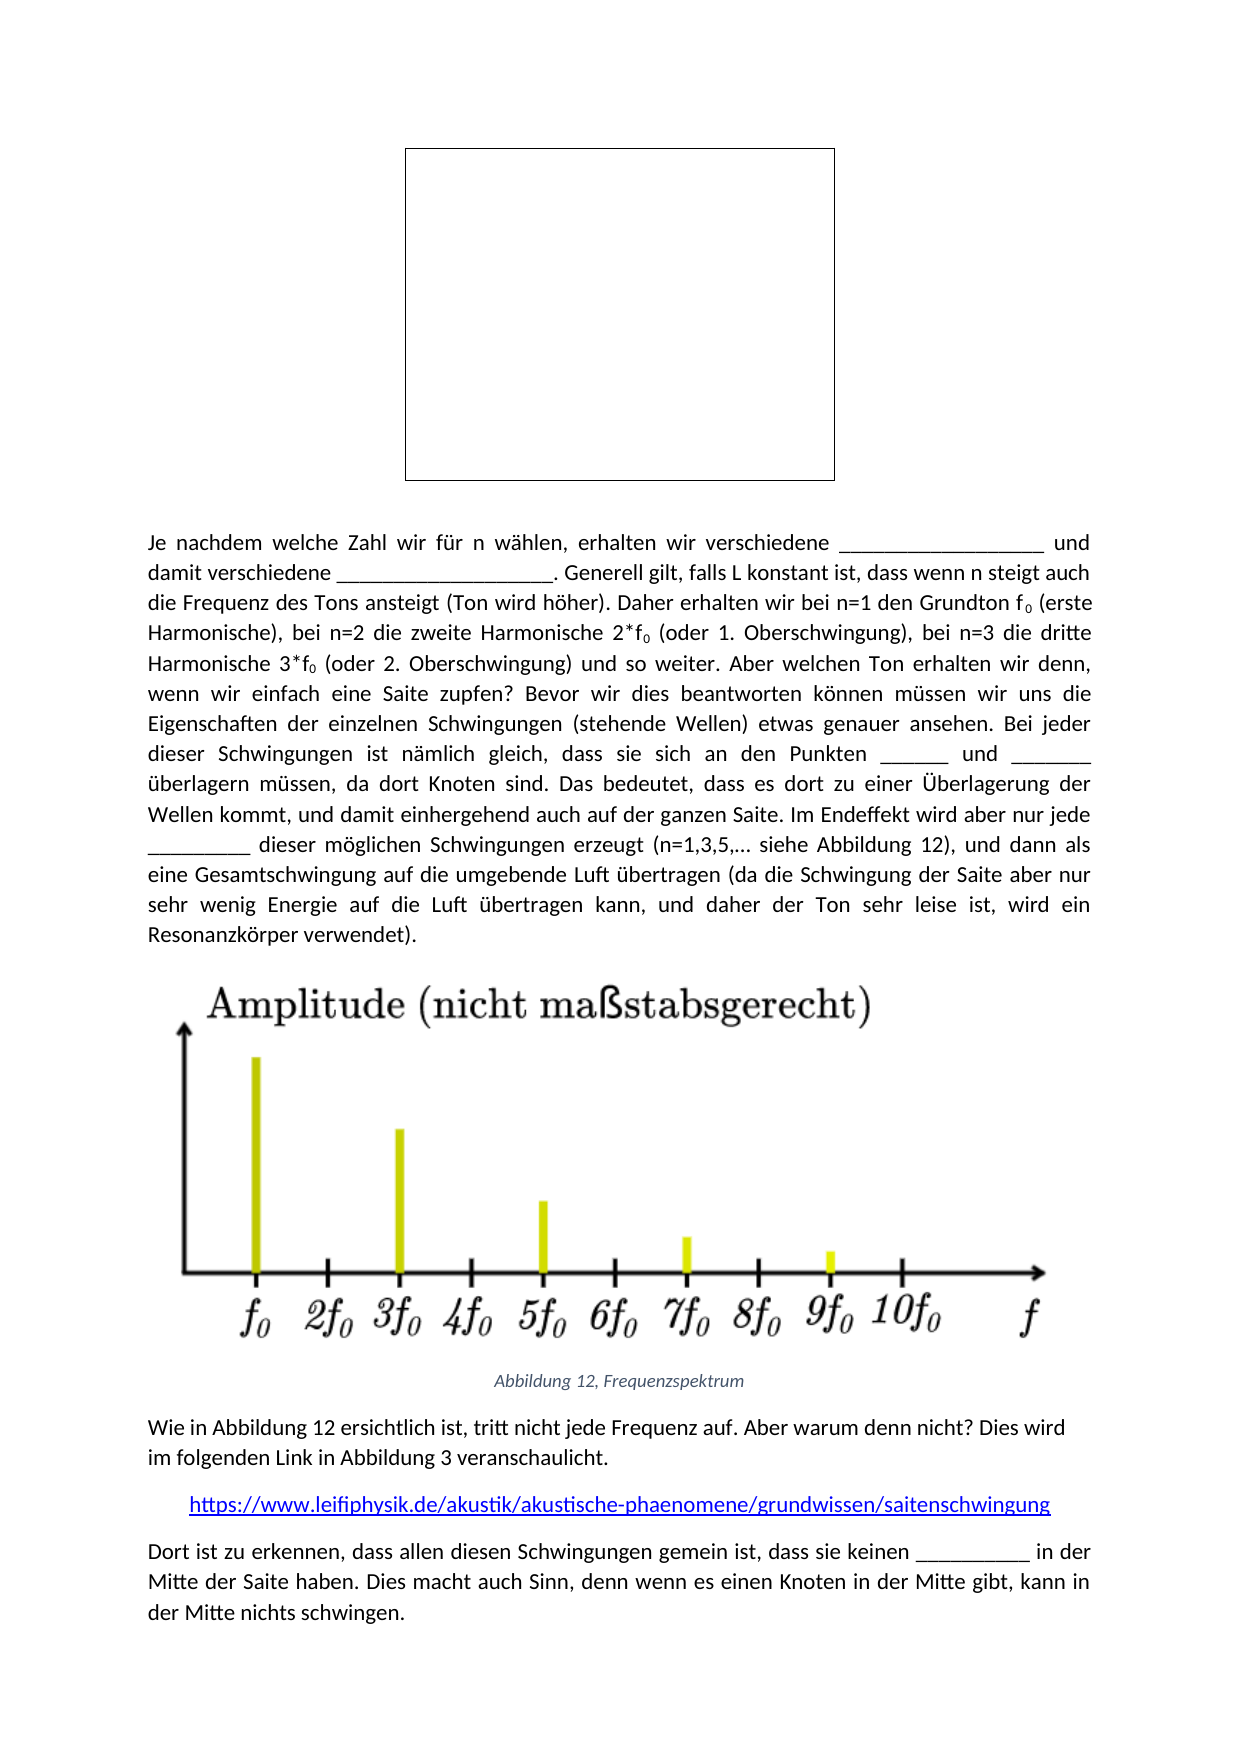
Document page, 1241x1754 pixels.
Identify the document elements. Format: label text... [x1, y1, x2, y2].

table_header [406, 149, 834, 480]
text Dort ist zu erkennen, dass allen diesen Schwingungen gemein ist, dass sie keinen __________ in der Mitte der Saite haben. Dies macht auch Sinn, denn wenn es einen Knoten in der Mitte gibt, kann in der Mitte nichts schwingen. [148, 1537, 1093, 1626]
picture [147, 967, 1093, 1351]
text Je nachdem welche Zahl wir für n wählen, erhalten wir verschiedene __________________ und damit verschiedene ___________________. Generell gilt, falls L konstant ist, dass wenn n steigt auch die Frequenz des Tons ansteigt (Ton wird höher). Daher erhalten wir bei n=1 den Grundton f0 (erste Harmonische), bei n=2 die zweite Harmonische 2*f0 (oder 1. Oberschwingung), bei n=3 die dritte Harmonische 3*f0 (oder 2. Oberschwingung) und so weiter. Aber welchen Ton erhalten wir denn, wenn wir einfach eine Saite zupfen? Bevor wir dies beantworten können müssen wir uns die Eigenschaften der einzelnen Schwingungen (stehende Wellen) etwas genauer ansehen. Bei jeder dieser Schwingungen ist nämlich gleich, dass sie sich an den Punkten ______ und _______ überlagern müssen, da dort Knoten sind. Das bedeutet, dass es dort zu einer Überlagerung der Wellen kommt, und damit einhergehend auch auf der ganzen Saite. Im Endeffekt wird aber nur jede _________ dieser möglichen Schwingungen erzeugt (n=1,3,5,… siehe Abbildung 12), und dann als eine Gesamtschwingung auf die umgebende Luft übertragen (da die Schwingung der Saite aber nur sehr wenig Energie auf die Luft übertragen kann, und daher der Ton sehr leise ist, wird ein Resonanzkörper verwendet). [148, 528, 1093, 949]
text https://www.leifiphysik.de/akustik/akustische-phaenomene/grundwissen/saitenschwingung [148, 1490, 1093, 1518]
text Wie in Abbildung 12 ersichtlich ist, tritt nicht jede Frequenz auf. Aber warum denn nicht? Dies wird im folgenden Link in Abbildung 3 veranschaulicht. [148, 1413, 1093, 1471]
text Abbildung 12, Frequenzspektrum [148, 1369, 1093, 1392]
